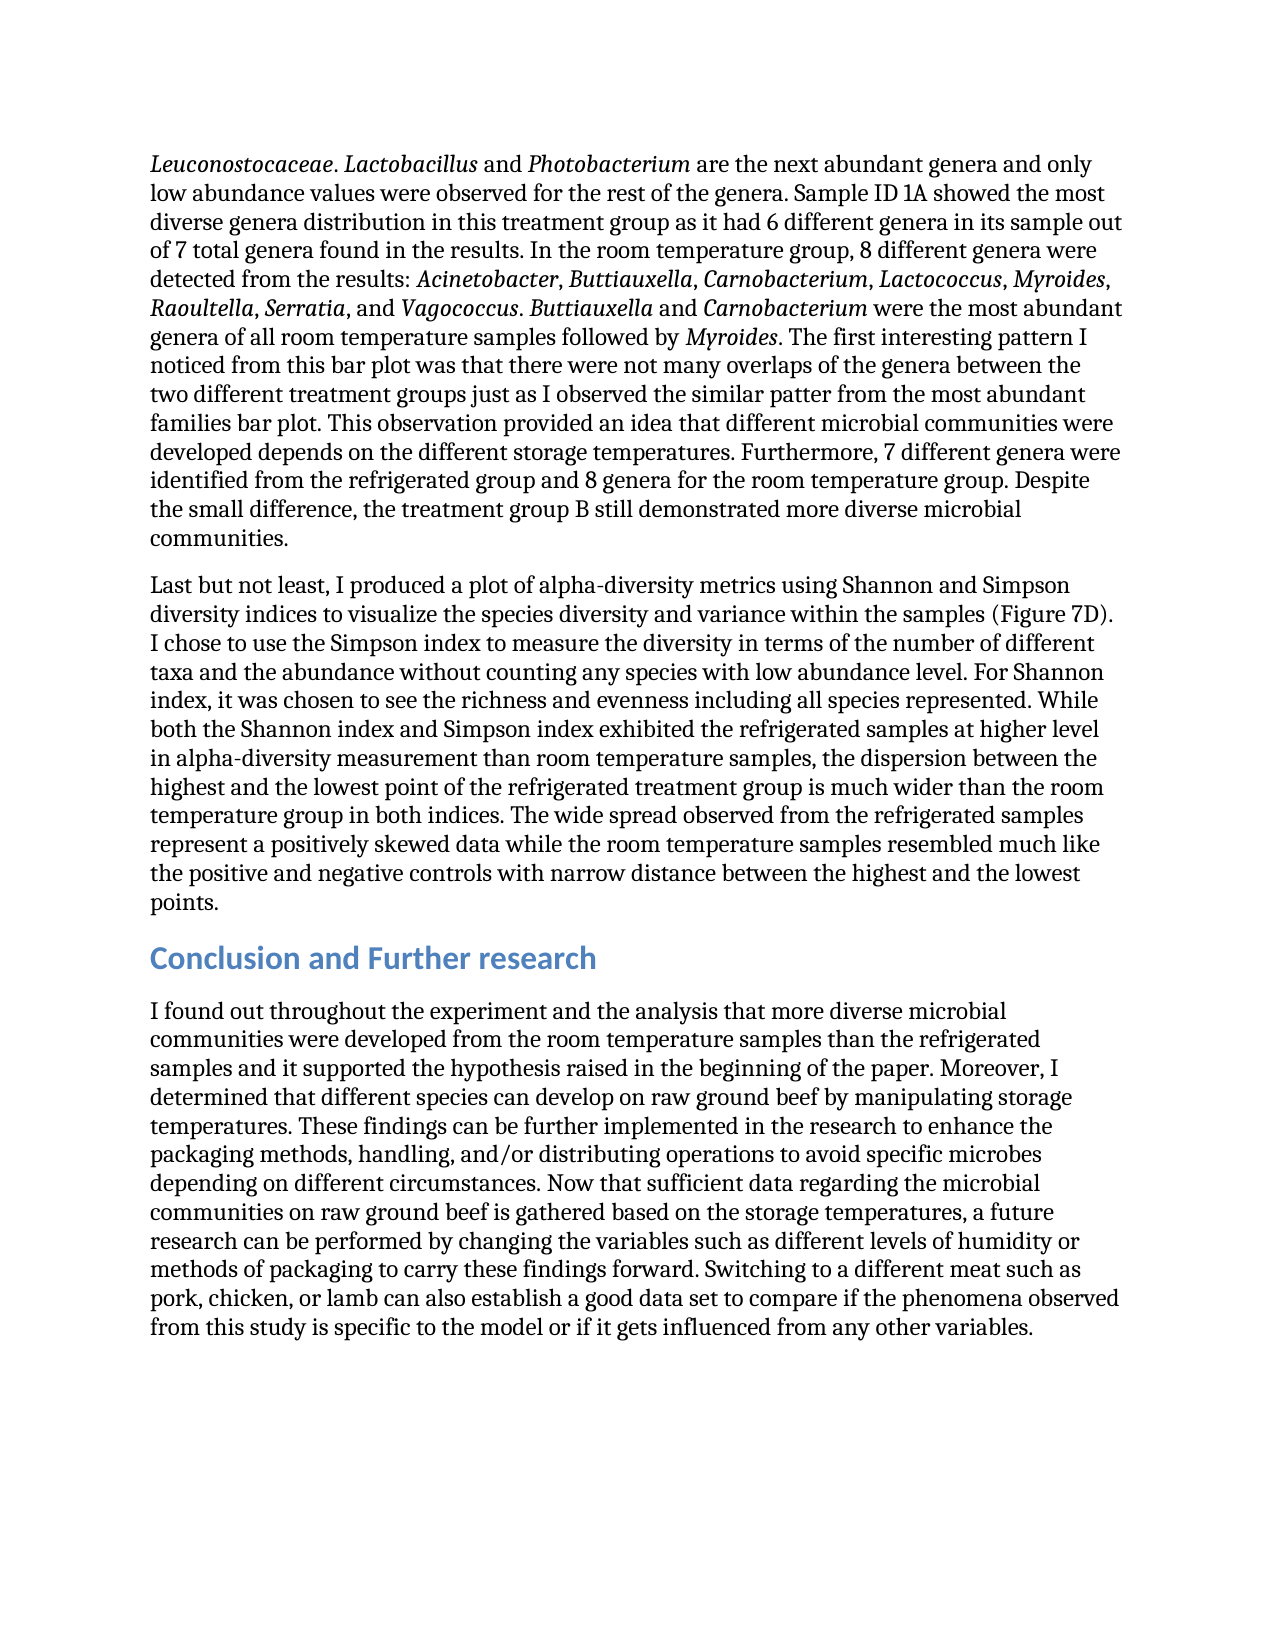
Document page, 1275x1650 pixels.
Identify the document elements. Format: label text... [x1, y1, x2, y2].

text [150, 150, 1125, 552]
subtitle Conclusion and Further research [150, 937, 1125, 978]
text I found out throughout the experiment and the analysis that more diverse microbial communities were developed from the room temperature samples than the refrigerated samples and it supported the hypothesis raised in the beginning of the paper. Moreover, I determined that different species can develop on raw ground beef by manipulating storage temperatures. These findings can be further implemented in the research to enhance the packaging methods, handling, and/or distributing operations to avoid specific microbes depending on different circumstances. Now that sufficient data regarding the microbial communities on raw ground beef is gathered based on the storage temperatures, a future research can be performed by changing the variables such as different levels of humidity or methods of packaging to carry these findings forward. Switching to a different meat such as pork, chicken, or lamb can also establish a good data set to compare if the phenomena observed from this study is specific to the model or if it gets influenced from any other variables. [150, 997, 1125, 1342]
text Last but not least, I produced a plot of alpha-diversity metrics using Shannon and Simpson diversity indices to visualize the species diversity and variance within the samples (Figure 7D). I chose to use the Simpson index to measure the diversity in terms of the number of different taxa and the abundance without counting any species with low abundance level. For Shannon index, it was chosen to see the richness and evenness including all species represented. While both the Shannon index and Simpson index exhibited the refrigerated samples at higher level in alpha-diversity measurement than room temperature samples, the dispersion between the highest and the lowest point of the refrigerated treatment group is much wider than the room temperature group in both indices. The wide spread observed from the refrigerated samples represent a positively skewed data while the room temperature samples resembled much like the positive and negative controls with narrow distance between the highest and the lowest points. [150, 571, 1125, 916]
